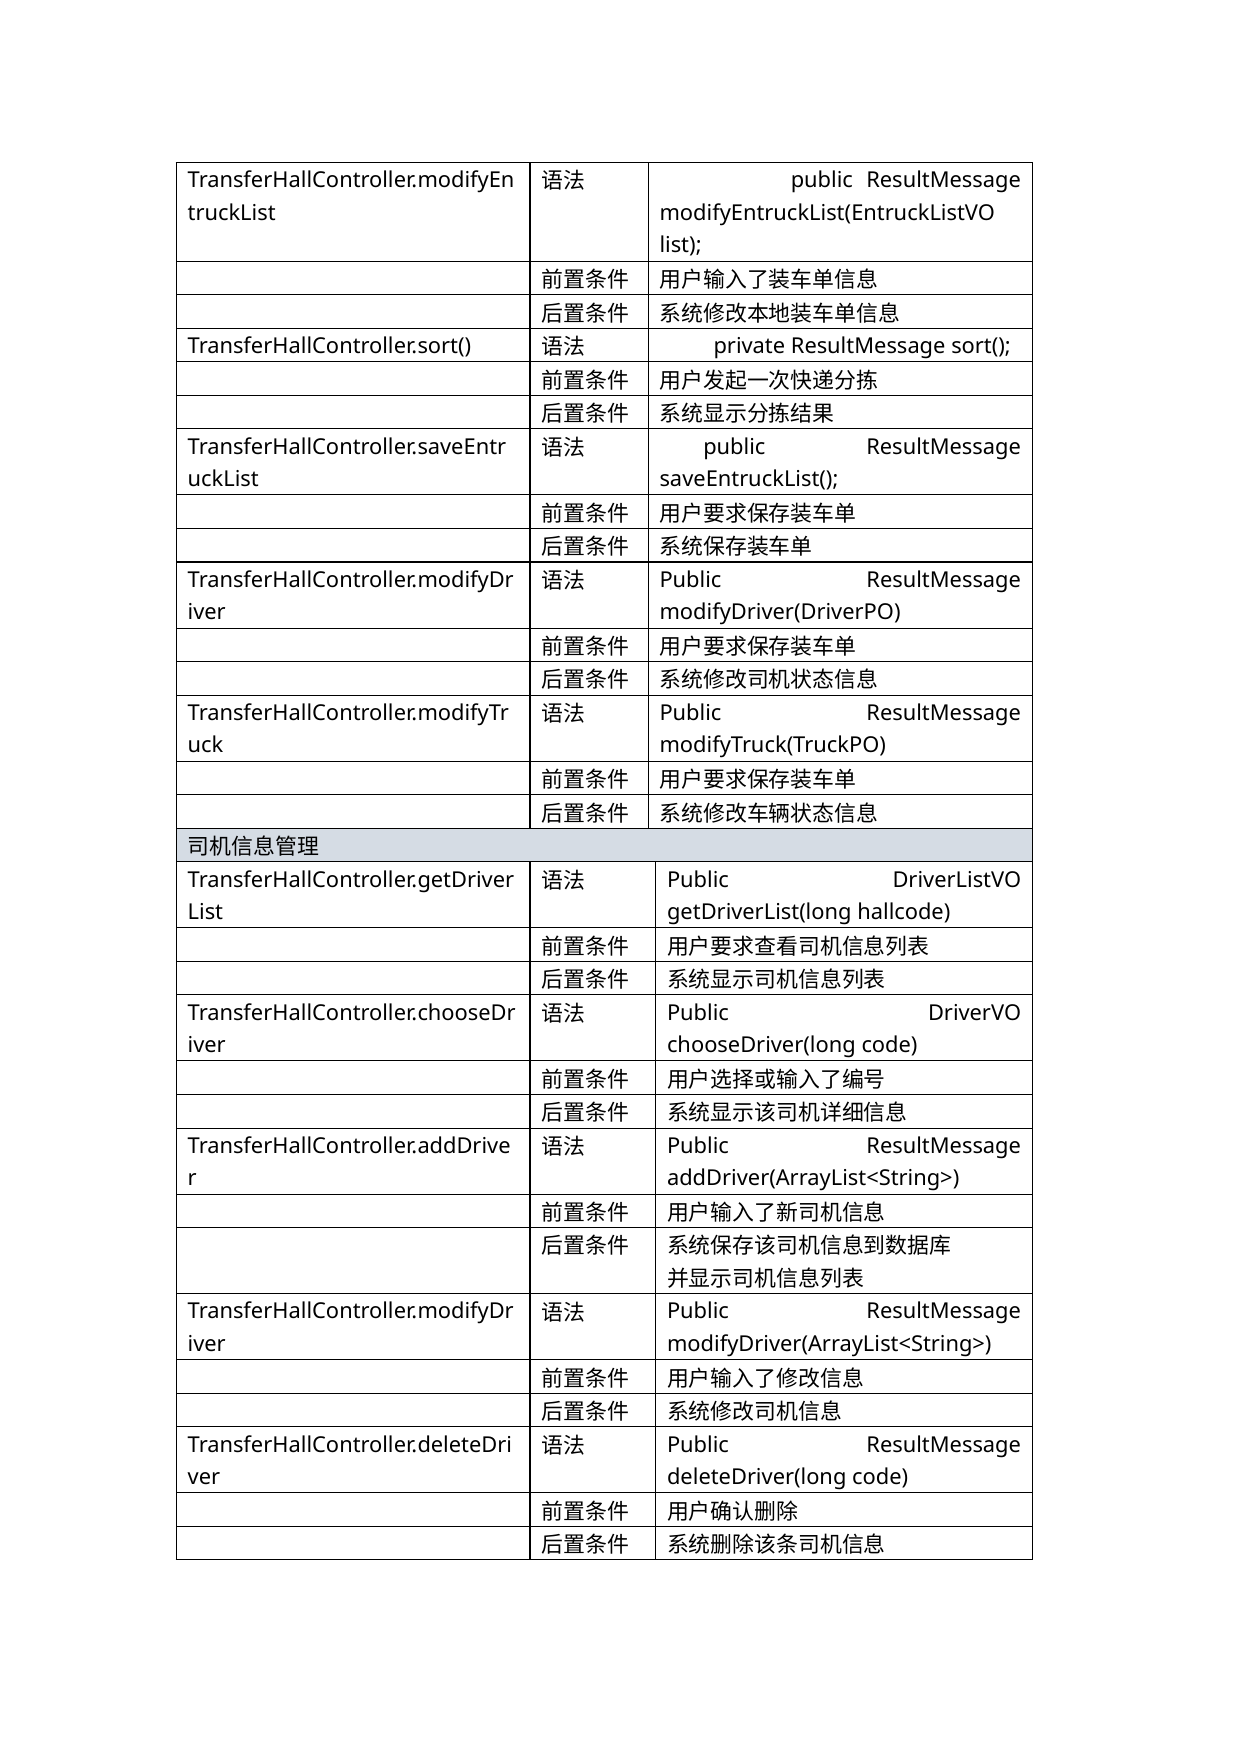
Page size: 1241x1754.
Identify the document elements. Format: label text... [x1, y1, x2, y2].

table_cell TransferHallController.modifyTruck [177, 696, 529, 761]
table_cell 后置条件 [531, 529, 648, 561]
table_cell 语法 [531, 862, 655, 927]
table_cell 用户要求保存装车单 [649, 495, 1032, 528]
table_cell [177, 629, 529, 661]
table_cell TransferHallController.modifyDriver [177, 1294, 529, 1359]
table_cell 用户输入了新司机信息 [656, 1195, 1032, 1227]
table_cell 前置条件 [531, 362, 648, 395]
table_cell [177, 295, 529, 328]
table_cell 后置条件 [531, 662, 648, 694]
table_cell [177, 262, 529, 294]
table_cell TransferHallController.saveEntruckList [177, 429, 529, 494]
table_cell 前置条件 [531, 262, 648, 294]
table_cell 语法 [531, 696, 648, 761]
table_cell 司机信息管理 [177, 829, 1032, 861]
table_cell 系统保存装车单 [649, 529, 1032, 561]
table_cell [177, 362, 529, 395]
table_cell 用户输入了修改信息 [656, 1360, 1032, 1393]
table_cell [177, 762, 529, 794]
table_cell TransferHallController.deleteDriver [177, 1427, 529, 1492]
table_cell [177, 1493, 529, 1526]
table_cell 系统修改司机信息 [656, 1394, 1032, 1426]
table_cell [177, 1195, 529, 1227]
table_cell public ResultMessage saveEntruckList(); [649, 429, 1032, 494]
table_cell 用户要求查看司机信息列表 [656, 928, 1032, 961]
table_cell [177, 396, 529, 428]
table_cell 语法 [531, 163, 648, 261]
table_cell 前置条件 [531, 1195, 655, 1227]
table_cell 前置条件 [531, 629, 648, 661]
table_cell 前置条件 [531, 928, 655, 961]
table_cell [177, 1095, 529, 1127]
table_cell 前置条件 [531, 495, 648, 528]
table_cell 用户输入了装车单信息 [649, 262, 1032, 294]
table_cell 系统修改本地装车单信息 [649, 295, 1032, 328]
table_cell 系统保存该司机信息到数据库 并显示司机信息列表 [656, 1228, 1032, 1293]
table_cell 后置条件 [531, 1228, 655, 1293]
table_cell Public ResultMessage addDriver(ArrayList<String>) [656, 1129, 1032, 1193]
table_cell public ResultMessage modifyEntruckList(EntruckListVO list); [649, 163, 1032, 261]
table_cell [177, 1061, 529, 1094]
table_cell 前置条件 [531, 762, 648, 794]
table_cell [177, 495, 529, 528]
table_cell [177, 662, 529, 694]
table_cell [177, 962, 529, 994]
table_cell 前置条件 [531, 1360, 655, 1393]
table_cell 系统显示分拣结果 [649, 396, 1032, 428]
table_cell 用户发起一次快递分拣 [649, 362, 1032, 395]
table_cell 用户要求保存装车单 [649, 629, 1032, 661]
table_cell Public ResultMessage modifyDriver(ArrayList<String>) [656, 1294, 1032, 1359]
table_cell TransferHallController.sort() [177, 329, 529, 361]
table_cell Public ResultMessage modifyDriver(DriverPO) [649, 563, 1032, 627]
table_cell 系统修改车辆状态信息 [649, 795, 1032, 828]
table_cell 后置条件 [531, 1095, 655, 1127]
table_cell 后置条件 [531, 1527, 655, 1559]
table_cell [177, 1394, 529, 1426]
table_cell 后置条件 [531, 1394, 655, 1426]
table_cell [177, 1527, 529, 1559]
table_cell [177, 1228, 529, 1293]
table_cell TransferHallController.modifyEntruckList [177, 163, 529, 261]
table_cell TransferHallController.modifyDriver [177, 563, 529, 627]
table_cell 语法 [531, 429, 648, 494]
table_cell 用户要求保存装车单 [649, 762, 1032, 794]
table_cell 系统修改司机状态信息 [649, 662, 1032, 694]
table_cell Public DriverListVO getDriverList(long hallcode) [656, 862, 1032, 927]
table_cell [177, 1360, 529, 1393]
table_cell [177, 928, 529, 961]
table_cell 系统删除该条司机信息 显示司机信息列表 [656, 1527, 1032, 1559]
table_cell 前置条件 [531, 1493, 655, 1526]
table_cell [177, 795, 529, 828]
table_cell 后置条件 [531, 795, 648, 828]
table_cell TransferHallController.addDriver [177, 1129, 529, 1193]
table_cell Public ResultMessage deleteDriver(long code) [656, 1427, 1032, 1492]
table_cell 语法 [531, 1294, 655, 1359]
table_cell 语法 [531, 995, 655, 1060]
table_cell 语法 [531, 329, 648, 361]
table_cell Public ResultMessage modifyTruck(TruckPO) [649, 696, 1032, 761]
table_cell 用户选择或输入了编号 [656, 1061, 1032, 1094]
table_cell 语法 [531, 563, 648, 627]
table_cell 用户确认删除 [656, 1493, 1032, 1526]
table_cell Public DriverVO chooseDriver(long code) [656, 995, 1032, 1060]
table_cell 前置条件 [531, 1061, 655, 1094]
table_cell 语法 [531, 1129, 655, 1193]
table_cell 后置条件 [531, 396, 648, 428]
table_cell 语法 [531, 1427, 655, 1492]
table_cell 后置条件 [531, 295, 648, 328]
table_cell TransferHallController.chooseDriver [177, 995, 529, 1060]
table_cell 系统显示司机信息列表 [656, 962, 1032, 994]
table_cell private ResultMessage sort(); [649, 329, 1032, 361]
table_cell 后置条件 [531, 962, 655, 994]
table_cell [177, 529, 529, 561]
table_cell 系统显示该司机详细信息 [656, 1095, 1032, 1127]
table_cell TransferHallController.getDriverList [177, 862, 529, 927]
